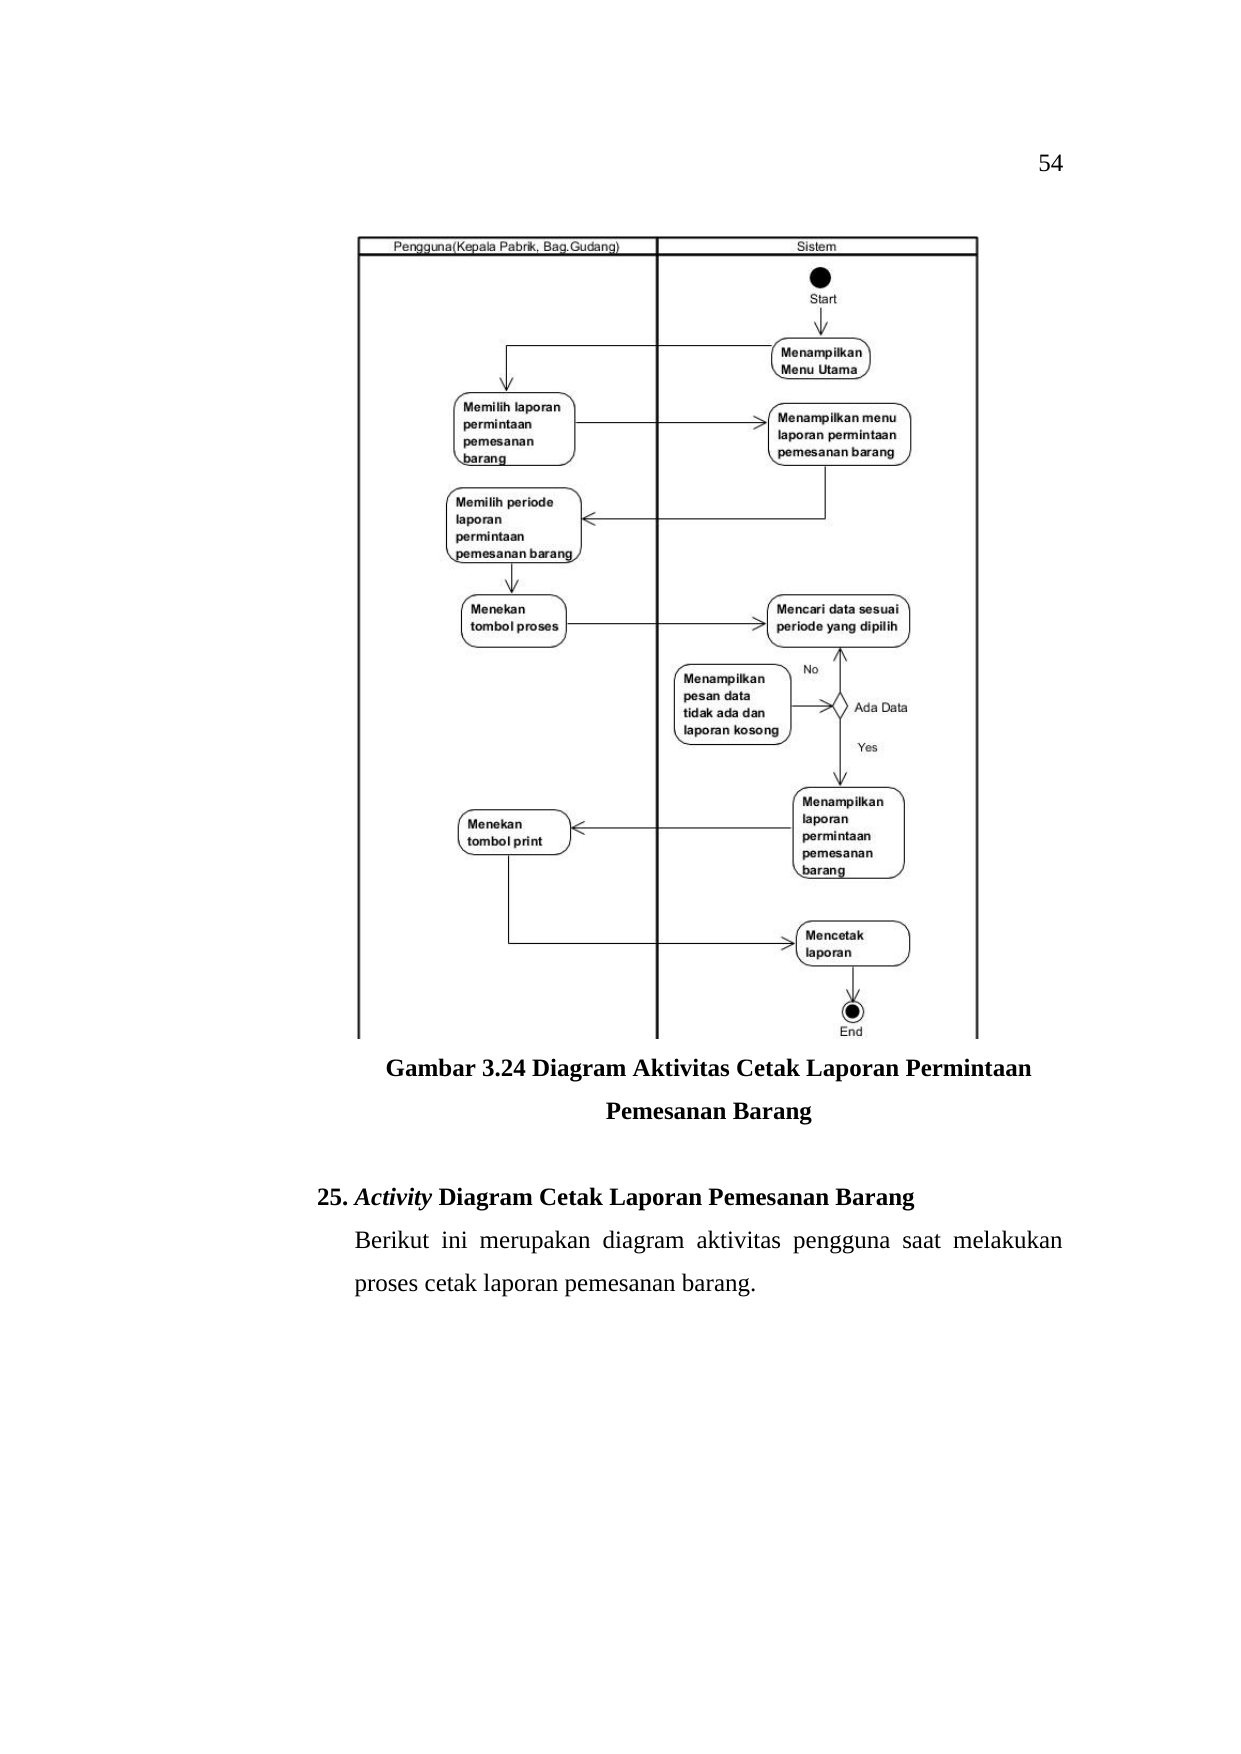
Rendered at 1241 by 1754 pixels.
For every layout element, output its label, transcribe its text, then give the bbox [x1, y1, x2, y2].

list Berikut ini merupakan diagram aktivitas pengguna saat melakukan proses cetak laporan pemesanan barang. [354, 1225, 1063, 1297]
picture [354, 236, 983, 1039]
list Activity Diagram Cetak Laporan Pemesanan Barang [317, 1182, 1063, 1211]
list Gambar 3.24 Diagram Aktivitas Cetak Laporan Permintaan Pemesanan Barang [354, 1053, 1063, 1125]
